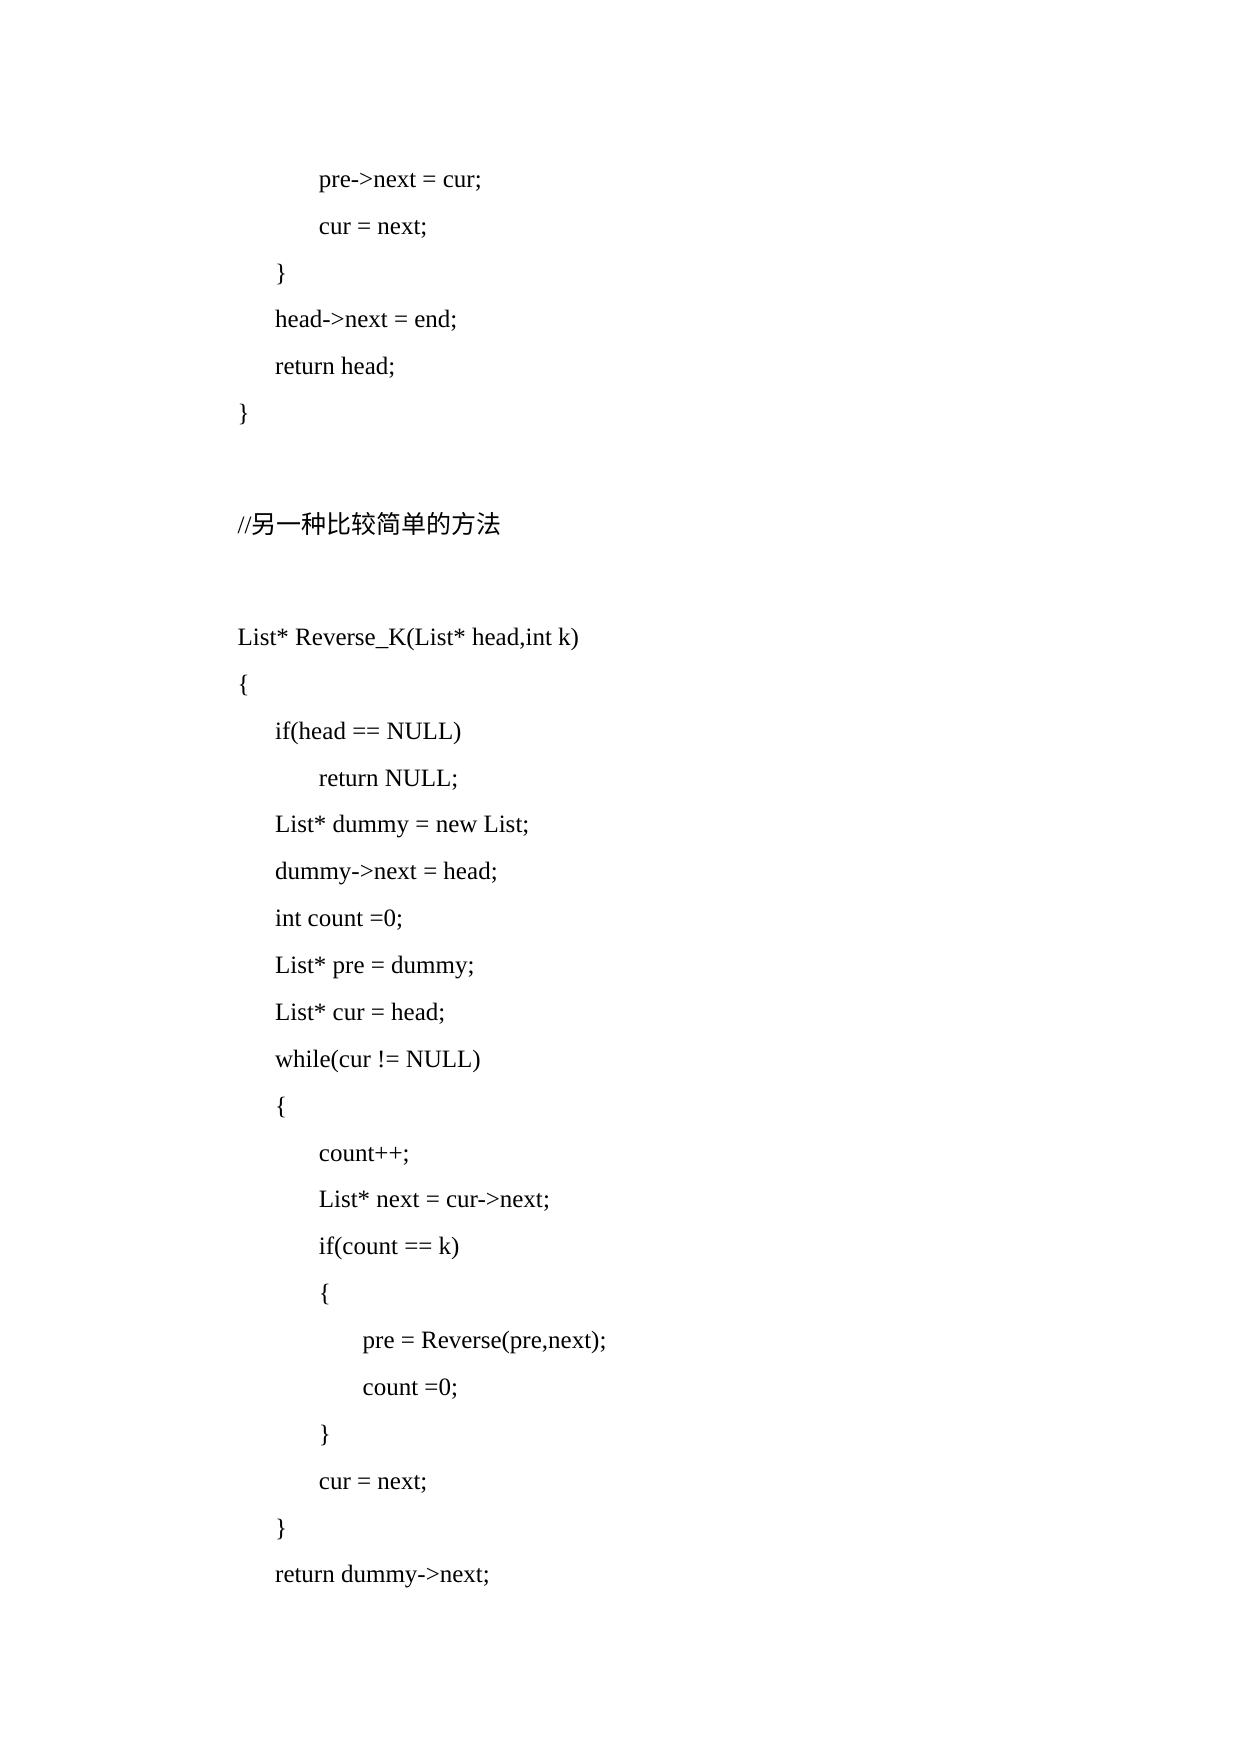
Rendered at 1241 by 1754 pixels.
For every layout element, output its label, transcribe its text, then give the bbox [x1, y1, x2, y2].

text } [237, 1417, 1053, 1449]
text if(head == NULL) [237, 714, 1053, 746]
text List* Reverse_K(List* head,int k) [237, 620, 1053, 653]
text cur = next; [237, 209, 1053, 241]
text return head; [237, 349, 1053, 382]
text List* dummy = new List; [237, 808, 1053, 840]
text count++; [237, 1136, 1053, 1168]
text List* pre = dummy; [237, 948, 1053, 981]
text return NULL; [237, 761, 1053, 793]
text while(cur != NULL) [237, 1042, 1053, 1074]
text int count =0; [237, 901, 1053, 934]
text } [237, 256, 1053, 288]
text List* next = cur->next; [237, 1183, 1053, 1215]
text pre = Reverse(pre,next); [237, 1323, 1053, 1356]
text count =0; [237, 1370, 1053, 1403]
text { [237, 1276, 1053, 1309]
text { [237, 667, 1053, 699]
text { [237, 1089, 1053, 1121]
text } [237, 1511, 1053, 1543]
text dummy->next = head; [237, 854, 1053, 887]
text head->next = end; [237, 303, 1053, 335]
text pre->next = cur; [237, 162, 1053, 194]
text return dummy->next; [237, 1558, 1053, 1590]
text if(count == k) [237, 1229, 1053, 1262]
text //另一种比较简单的方法 [237, 490, 1053, 555]
text List* cur = head; [237, 995, 1053, 1028]
text cur = next; [237, 1464, 1053, 1496]
text } [237, 396, 1053, 429]
